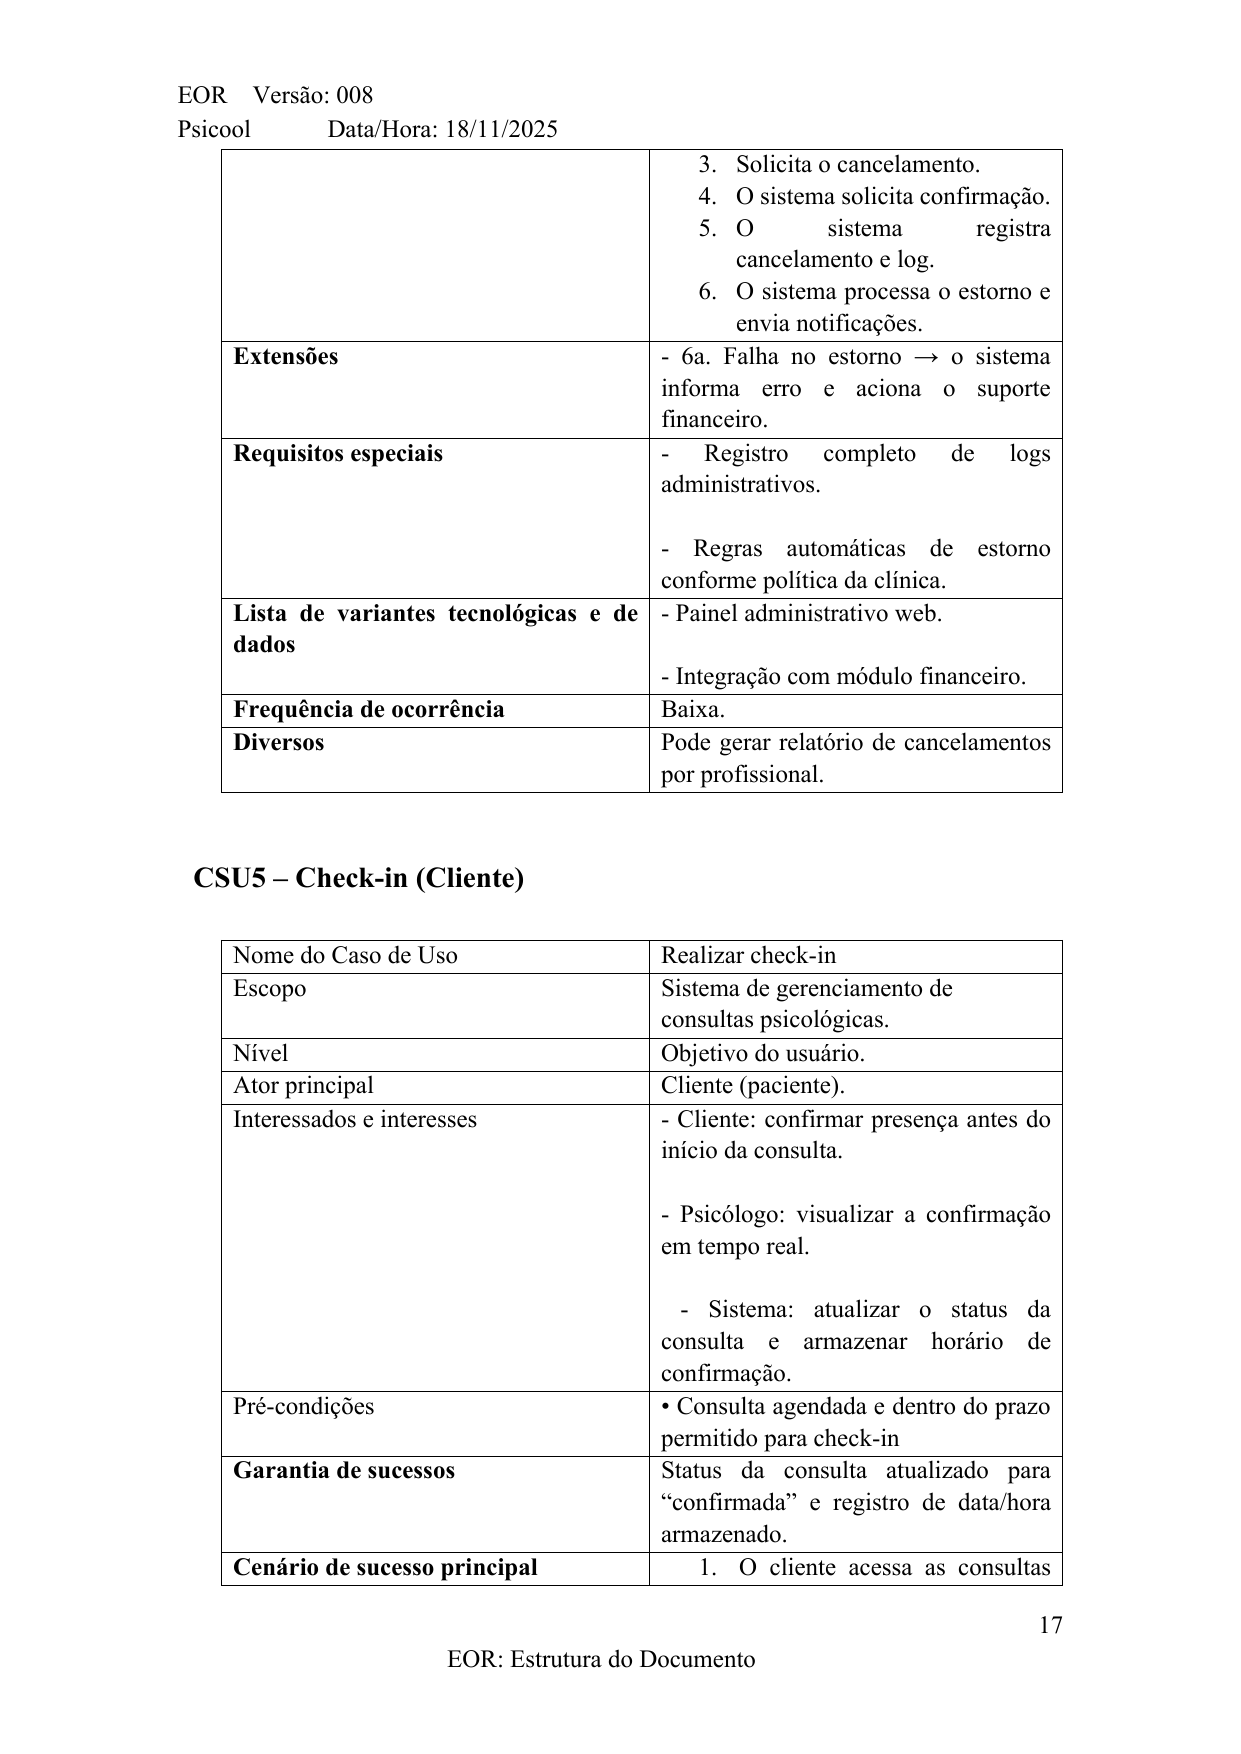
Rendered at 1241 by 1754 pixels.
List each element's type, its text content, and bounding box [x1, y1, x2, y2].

table_cell Sistema de gerenciamento de consultas psicológicas. [650, 974, 1062, 1038]
table_cell - Cliente: confirmar presença antes do início da consulta. - Psicólogo: visualizar a confirmação em tempo real. - Sistema: atualizar o status da consulta e armazenar horário de confirmação. [650, 1105, 1062, 1391]
table_cell Ator principal [222, 1072, 649, 1104]
table_cell Garantia de sucessos [222, 1457, 649, 1552]
subtitle CSU5 – Check-in (Cliente) [177, 861, 1063, 893]
table_cell Pré-condições [222, 1392, 649, 1456]
table_cell Extensões [222, 342, 649, 438]
table_cell Nível [222, 1039, 649, 1071]
table_cell Status da consulta atualizado para “confirmada” e registro de data/hora armazenado. [650, 1457, 1062, 1552]
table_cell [222, 1553, 649, 1585]
table_header Nome do Caso de Uso [222, 941, 649, 973]
table_cell Diversos [222, 728, 649, 792]
table_cell • Consulta agendada e dentro do prazo permitido para check-in [650, 1392, 1062, 1456]
table_cell Lista de variantes tecnológicas e de dados [222, 599, 649, 694]
table_cell Frequência de ocorrência [222, 695, 649, 727]
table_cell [650, 1553, 1062, 1585]
table_cell - 6a. Falha no estorno → o sistema informa erro e aciona o suporte financeiro. [650, 342, 1062, 438]
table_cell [222, 150, 649, 341]
table_cell Baixa. [650, 695, 1062, 727]
table_cell Escopo [222, 974, 649, 1038]
table_cell Cliente (paciente). [650, 1072, 1062, 1104]
table_header Realizar check-in [650, 941, 1062, 973]
table_cell Pode gerar relatório de cancelamentos por profissional. [650, 728, 1062, 792]
table_cell Objetivo do usuário. [650, 1039, 1062, 1071]
table_cell - Registro completo de logs administrativos. - Regras automáticas de estorno conforme política da clínica. [650, 439, 1062, 598]
table_cell Interessados e interesses [222, 1105, 649, 1391]
table_cell - Painel administrativo web. - Integração com módulo financeiro. [650, 599, 1062, 694]
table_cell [650, 150, 1062, 341]
table_cell Requisitos especiais [222, 439, 649, 598]
